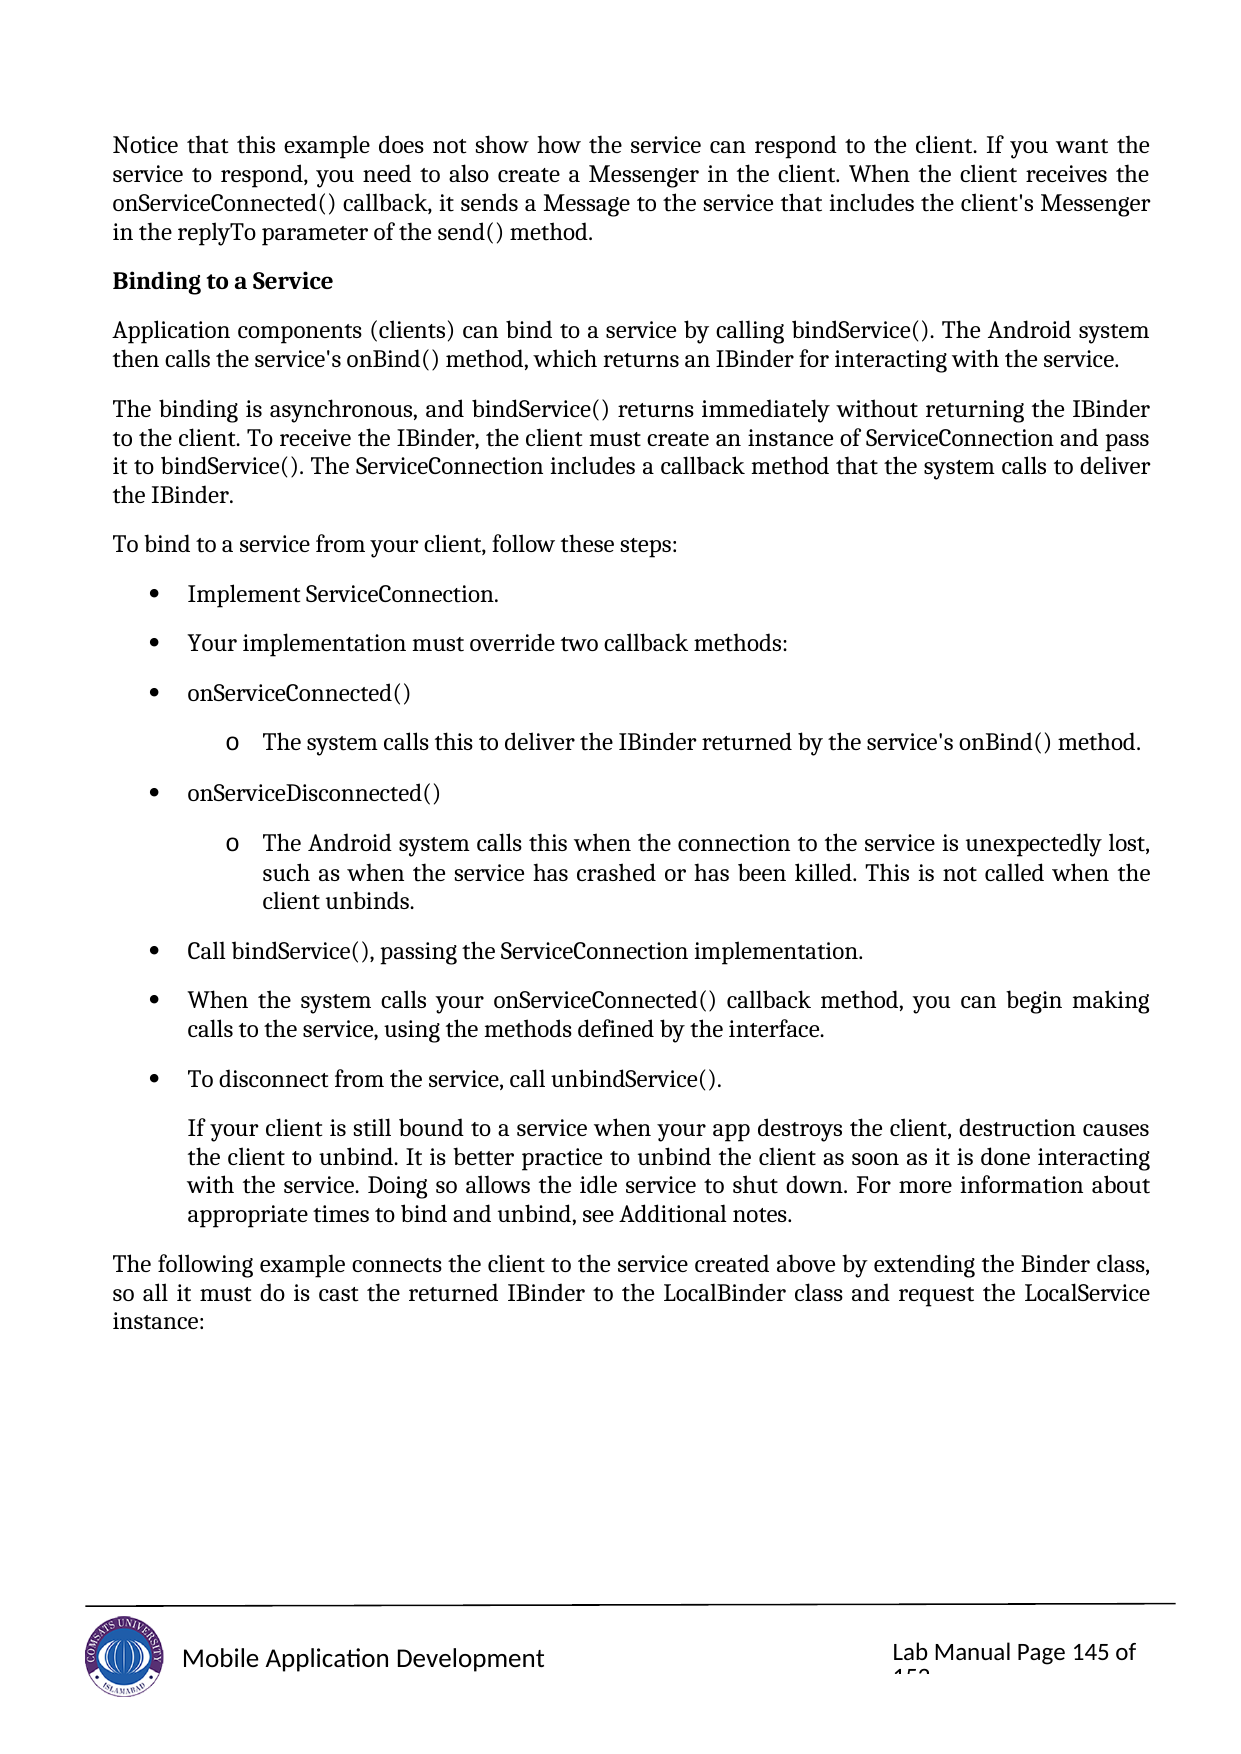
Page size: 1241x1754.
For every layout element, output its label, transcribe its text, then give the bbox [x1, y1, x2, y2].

text If your client is still bound to a service when your app destroys the client, destruction causes the client to unbind. It is better practice to unbind the client as soon as it is done interacting with the service. Doing so allows the idle service to shut down. For more information about appropriate times to bind and unbind, see Additional notes. [187, 1114, 1152, 1229]
text Notice that this example does not show how the service can respond to the client. If you want the service to respond, you need to also create a Messenger in the client. When the client receives the onServiceConnected() callback, it sends a Message to the service that includes the client's Messenger in the replyTo parameter of the send() method. [112, 131, 1152, 246]
list Your implementation must override two callback methods: [150, 629, 1152, 658]
picture [85, 1616, 165, 1697]
list To disconnect from the service, call unbindService(). [150, 1064, 1152, 1093]
list The system calls this to deliver the IBinder returned by the service's onBind() method. [225, 728, 1152, 758]
list Call bindService(), passing the ServiceConnection implementation. [150, 937, 1152, 966]
list Implement ServiceConnection. [150, 580, 1152, 609]
text The following example connects the client to the service created above by extending the Binder class, so all it must do is cast the returned IBinder to the LocalBinder class and request the LocalService instance: [112, 1250, 1152, 1336]
text Application components (clients) can bind to a service by calling bindService(). The Android system then calls the service's onBind() method, which returns an IBinder for interacting with the service. [112, 316, 1152, 374]
list onServiceConnected() [150, 679, 1152, 708]
list The Android system calls this when the connection to the service is unexpectedly lost, such as when the service has crashed or has been killed. This is not called when the client unbinds. [225, 828, 1152, 916]
subtitle Binding to a Service [112, 267, 1240, 296]
text To bind to a service from your client, follow these steps: [112, 530, 1152, 559]
text The binding is asynchronous, and bindService() returns immediately without returning the IBinder to the client. To receive the IBinder, the client must create an instance of ServiceConnection and pass it to bindService(). The ServiceConnection includes a callback method that the system calls to deliver the IBinder. [112, 395, 1152, 510]
list onServiceDisconnected() [150, 779, 1152, 808]
list When the system calls your onServiceConnected() callback method, you can begin making calls to the service, using the methods defined by the interface. [150, 986, 1152, 1044]
